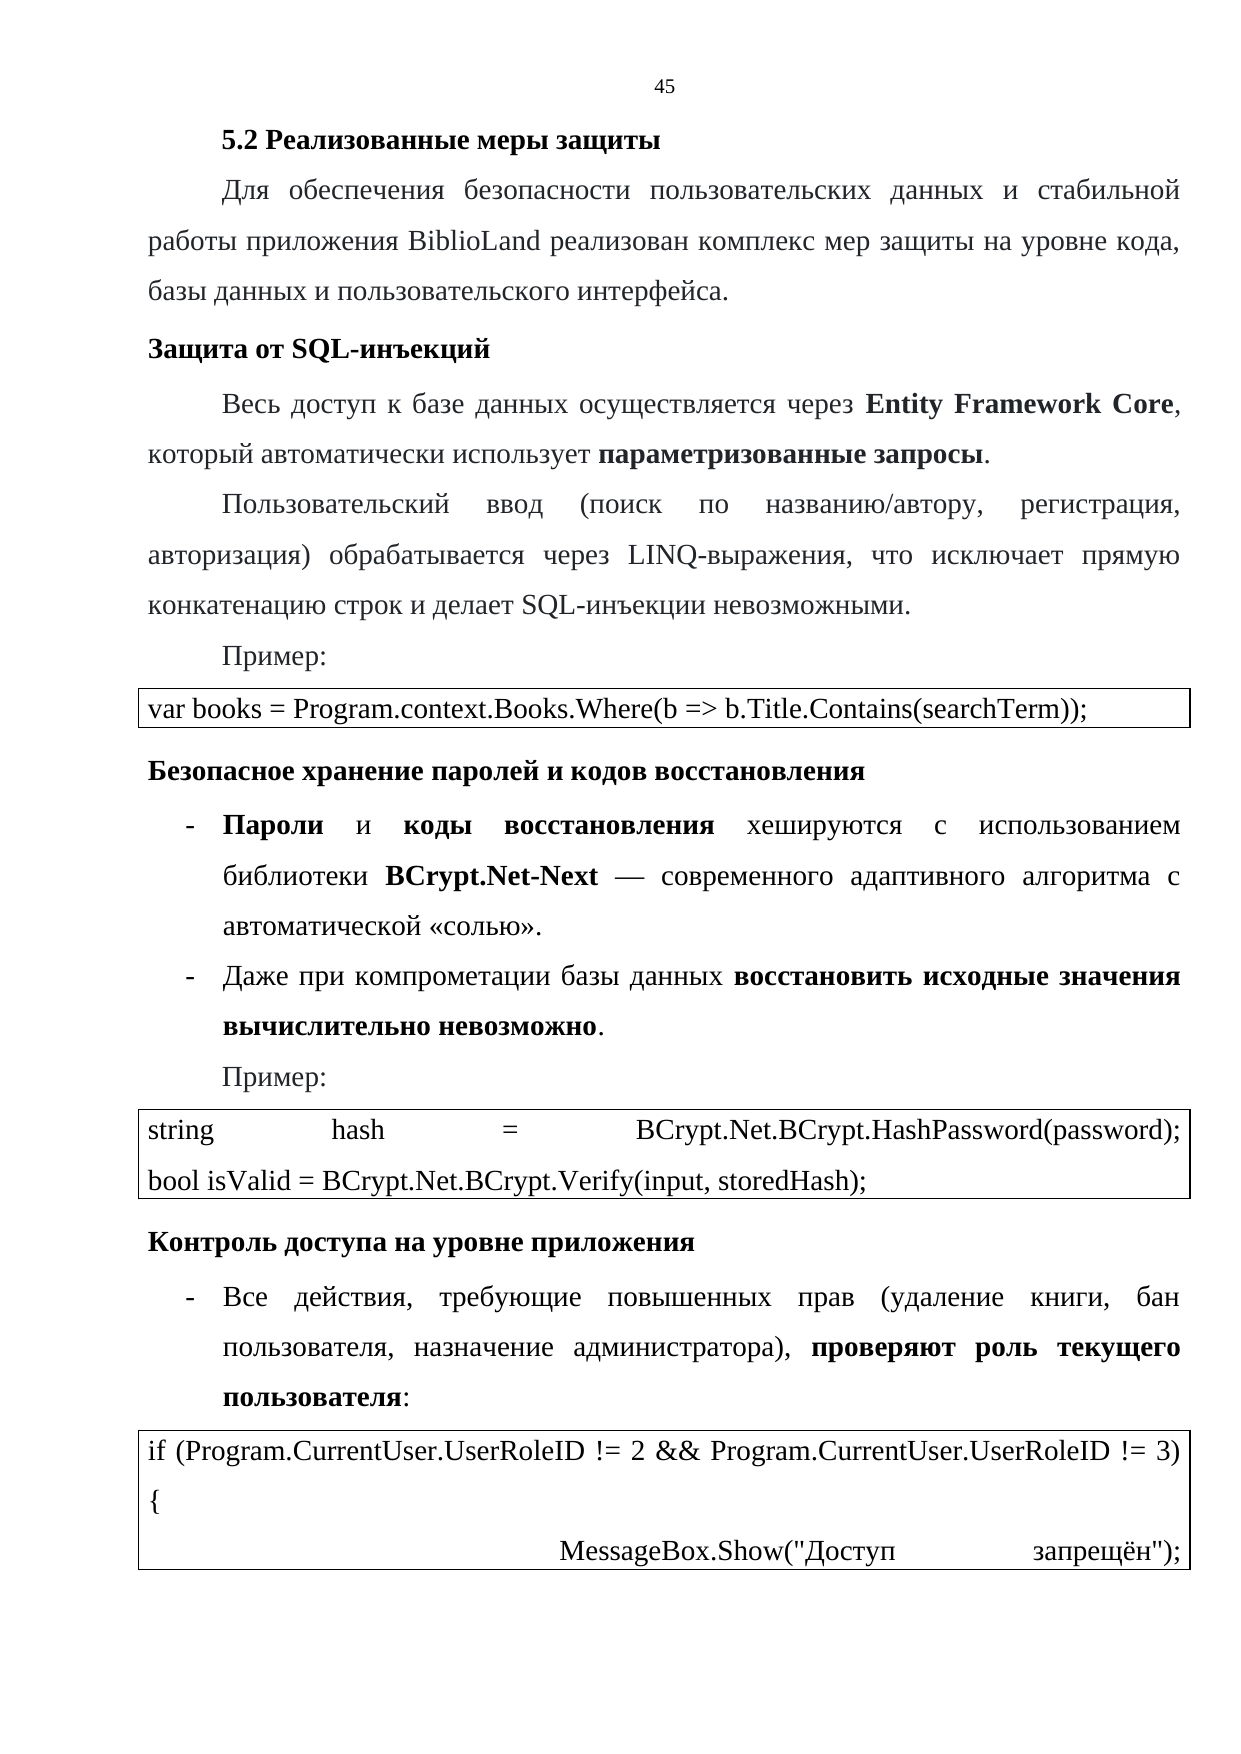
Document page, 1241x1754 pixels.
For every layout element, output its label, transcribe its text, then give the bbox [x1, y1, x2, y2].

text Пример: [148, 1059, 1181, 1092]
text Пример: [148, 638, 1181, 671]
list Пароли и коды восстановления хешируются с использованием библиотеки BCrypt.Net-Next — современного адаптивного алгоритма с автоматической «солью». [185, 807, 1181, 941]
text var books = Program.context.Books.Where(b => b.Title.Contains(searchTerm)); [139, 689, 1189, 727]
text string hash = BCrypt.Net.BCrypt.HashPassword(password); bool isValid = BCrypt.Net.BCrypt.Verify(input, storedHash); [139, 1110, 1189, 1198]
subtitle Безопасное хранение паролей и кодов восстановления [148, 753, 1181, 786]
subtitle Защита от SQL-инъекций [148, 332, 1181, 365]
list Даже при компрометации базы данных восстановить исходные значения вычислительно невозможно. [185, 958, 1181, 1042]
subtitle Контроль доступа на уровне приложения [148, 1224, 1181, 1258]
text Для обеспечения безопасности пользовательских данных и стабильной работы приложения BiblioLand реализован комплекс мер защиты на уровне кода, базы данных и пользовательского интерфейса. [148, 172, 1181, 306]
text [139, 1431, 1189, 1569]
subtitle 5.2 Реализованные меры защиты [148, 122, 1181, 156]
text Весь доступ к базе данных осуществляется через Entity Framework Core, который автоматически использует параметризованные запросы. [148, 386, 1181, 470]
text Пользовательский ввод (поиск по названию/автору, регистрация, авторизация) обрабатывается через LINQ-выражения, что исключает прямую конкатенацию строк и делает SQL-инъекции невозможными. [148, 487, 1181, 621]
list Все действия, требующие повышенных прав (удаление книги, бан пользователя, назначение администратора), проверяют роль текущего пользователя: [185, 1279, 1181, 1413]
